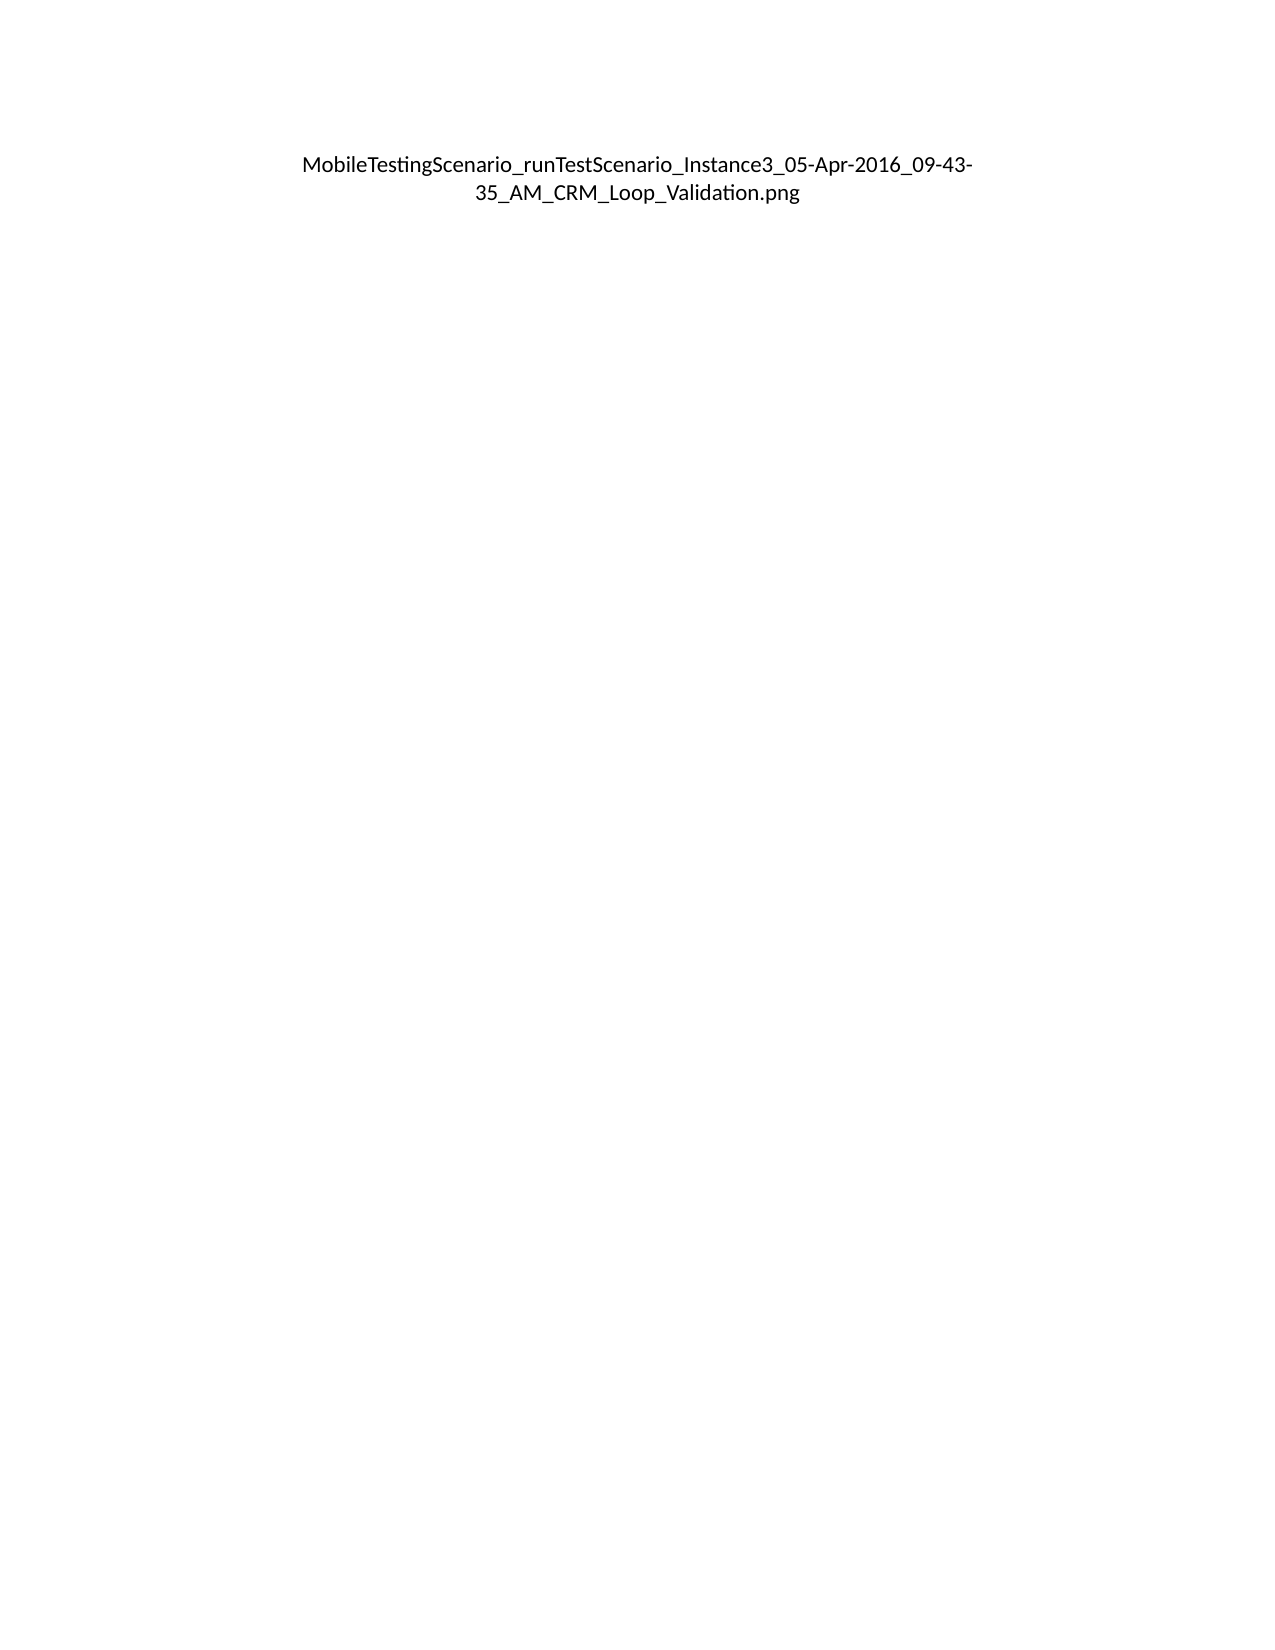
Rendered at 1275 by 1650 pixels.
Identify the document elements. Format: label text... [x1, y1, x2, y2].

text MobileTestingScenario_runTestScenario_Instance3_05-Apr-2016_09-43-35_AM_CRM_Loop_Validation.png [150, 150, 1125, 218]
